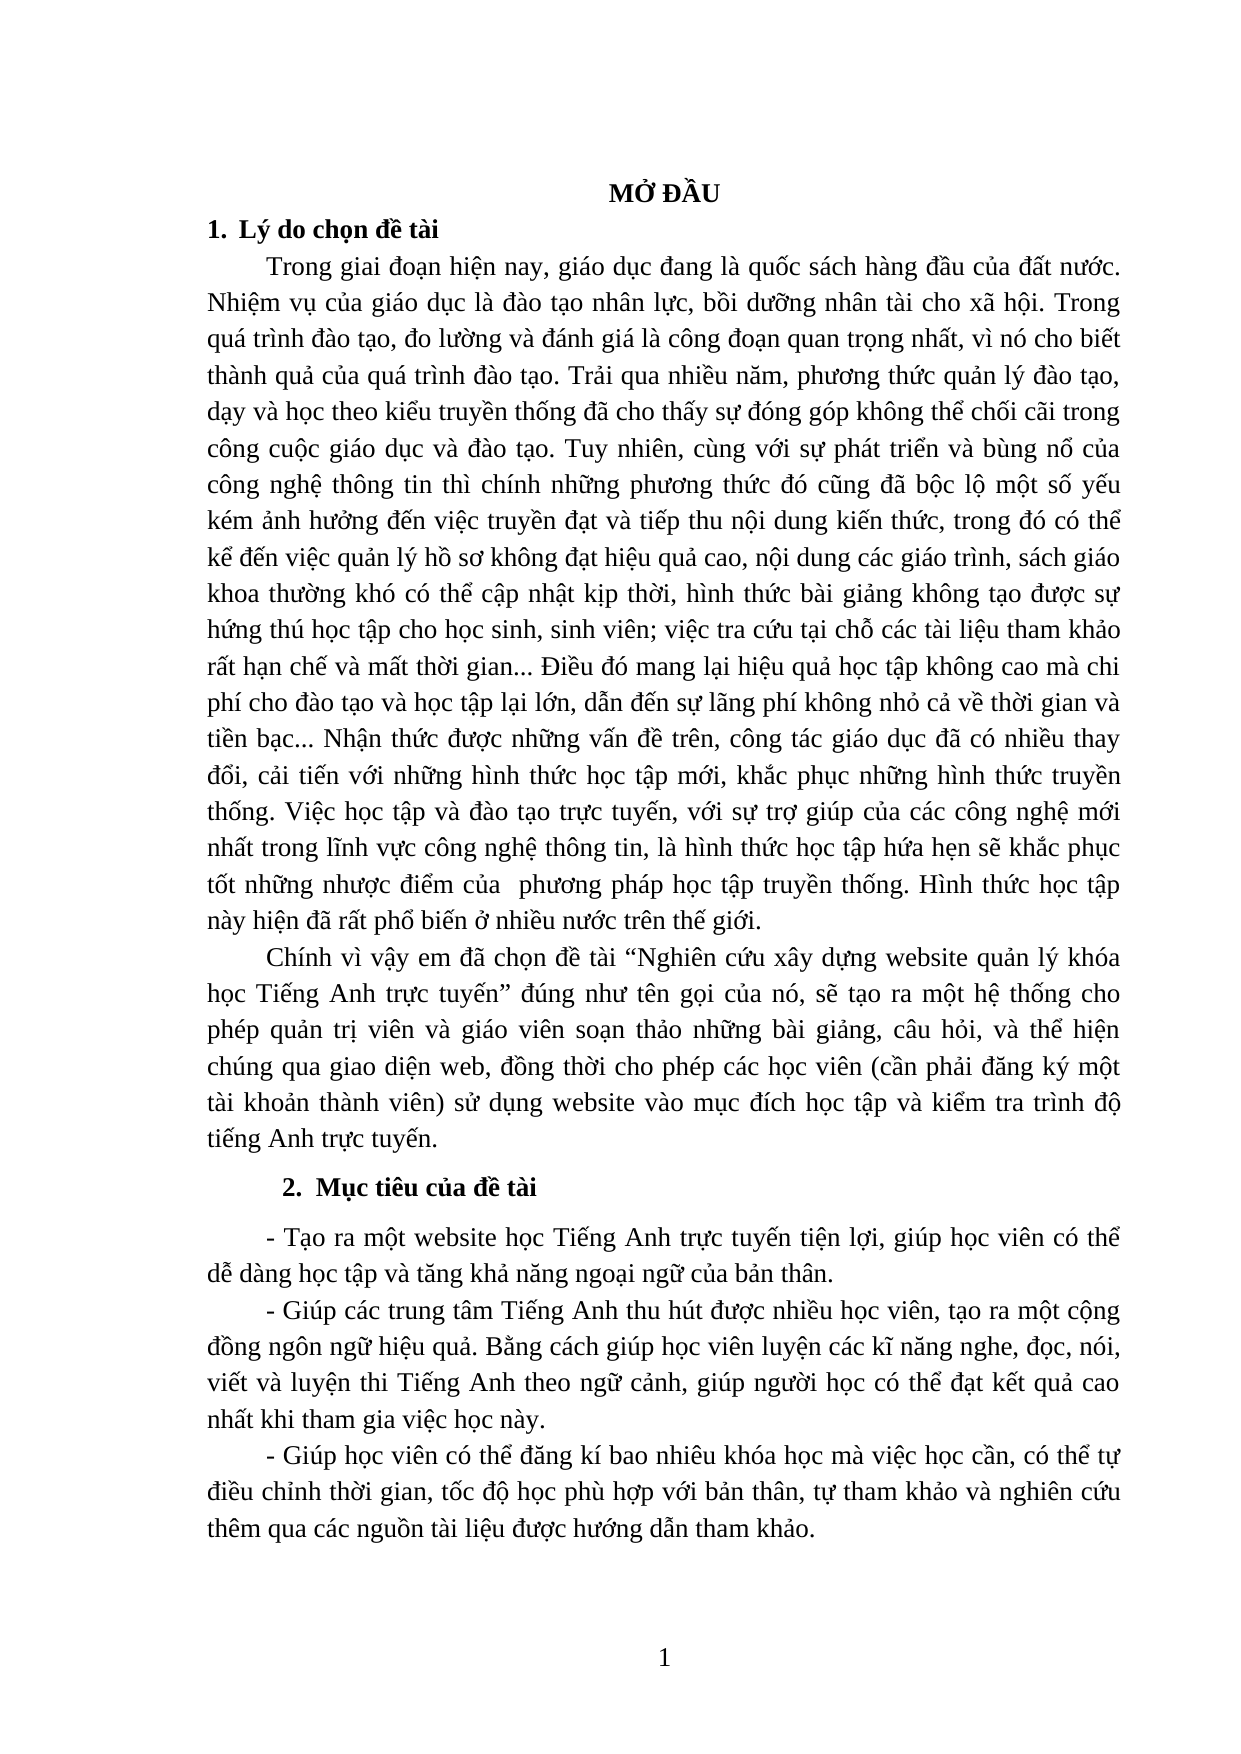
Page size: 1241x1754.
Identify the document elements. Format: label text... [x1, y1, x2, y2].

list Lý do chọn đề tài [207, 213, 1122, 245]
subtitle 2. Mục tiêu của đề tài [282, 1171, 1122, 1202]
text - Giúp các trung tâm Tiếng Anh thu hút được nhiều học viên, tạo ra một cộng đồng ngôn ngữ hiệu quả. Bằng cách giúp học viên luyện các kĩ năng nghe, đọc, nói, viết và luyện thi Tiếng Anh theo ngữ cảnh, giúp người học có thể đạt kết quả cao nhất khi tham gia việc học này. [207, 1294, 1122, 1434]
list Chính vì vậy em đã chọn đề tài “Nghiên cứu xây dựng website quản lý khóa học Tiếng Anh trực tuyến” đúng như tên gọi của nó, sẽ tạo ra một hệ thống cho phép quản trị viên và giáo viên soạn thảo những bài giảng, câu hỏi, và thể hiện chúng qua giao diện web, đồng thời cho phép các học viên (cần phải đăng ký một tài khoản thành viên) sử dụng website vào mục đích học tập và kiểm tra trình độ tiếng Anh trực tuyến. [207, 941, 1122, 1153]
list Trong giai đoạn hiện nay, giáo dục đang là quốc sách hàng đầu của đất nước. Nhiệm vụ của giáo dục là đào tạo nhân lực, bồi dưỡng nhân tài cho xã hội. Trong quá trình đào tạo, đo lường và đánh giá là công đoạn quan trọng nhất, vì nó cho biết thành quả của quá trình đào tạo. Trải qua nhiều năm, phương thức quản lý đào tạo, dạy và học theo kiểu truyền thống đã cho thấy sự đóng góp không thể chối cãi trong công cuộc giáo dục và đào tạo. Tuy nhiên, cùng với sự phát triển và bùng nổ của công nghệ thông tin thì chính những phương thức đó cũng đã bộc lộ một số yếu kém ảnh hưởng đến việc truyền đạt và tiếp thu nội dung kiến thức, trong đó có thể kể đến việc quản lý hồ sơ không đạt hiệu quả cao, nội dung các giáo trình, sách giáo khoa thường khó có thể cập nhật kịp thời, hình thức bài giảng không tạo được sự hứng thú học tập cho học sinh, sinh viên; việc tra cứu tại chỗ các tài liệu tham khảo rất hạn chế và mất thời gian... Điều đó mang lại hiệu quả học tập không cao mà chi phí cho đào tạo và học tập lại lớn, dẫn đến sự lãng phí không nhỏ cả về thời gian và tiền bạc... Nhận thức được những vấn đề trên, công tác giáo dục đã có nhiều thay đổi, cải tiến với những hình thức học tập mới, khắc phục những hình thức truyền thống. Việc học tập và đào tạo trực tuyến, với sự trợ giúp của các công nghệ mới nhất trong lĩnh vực công nghệ thông tin, là hình thức học tập hứa hẹn sẽ khắc phục tốt những nhược điểm của phương pháp học tập truyền thống. Hình thức học tập này hiện đã rất phổ biến ở nhiều nước trên thế giới. [207, 250, 1122, 935]
text - Tạo ra một website học Tiếng Anh trực tuyến tiện lợi, giúp học viên có thể dễ dàng học tập và tăng khả năng ngoại ngữ của bản thân. [207, 1221, 1122, 1288]
text - Giúp học viên có thể đăng kí bao nhiêu khóa học mà việc học cần, có thể tự điều chỉnh thời gian, tốc độ học phù hợp với bản thân, tự tham khảo và nghiên cứu thêm qua các nguồn tài liệu được hướng dẫn tham khảo. [207, 1439, 1122, 1543]
subtitle MỞ ĐẦU [207, 177, 1122, 208]
